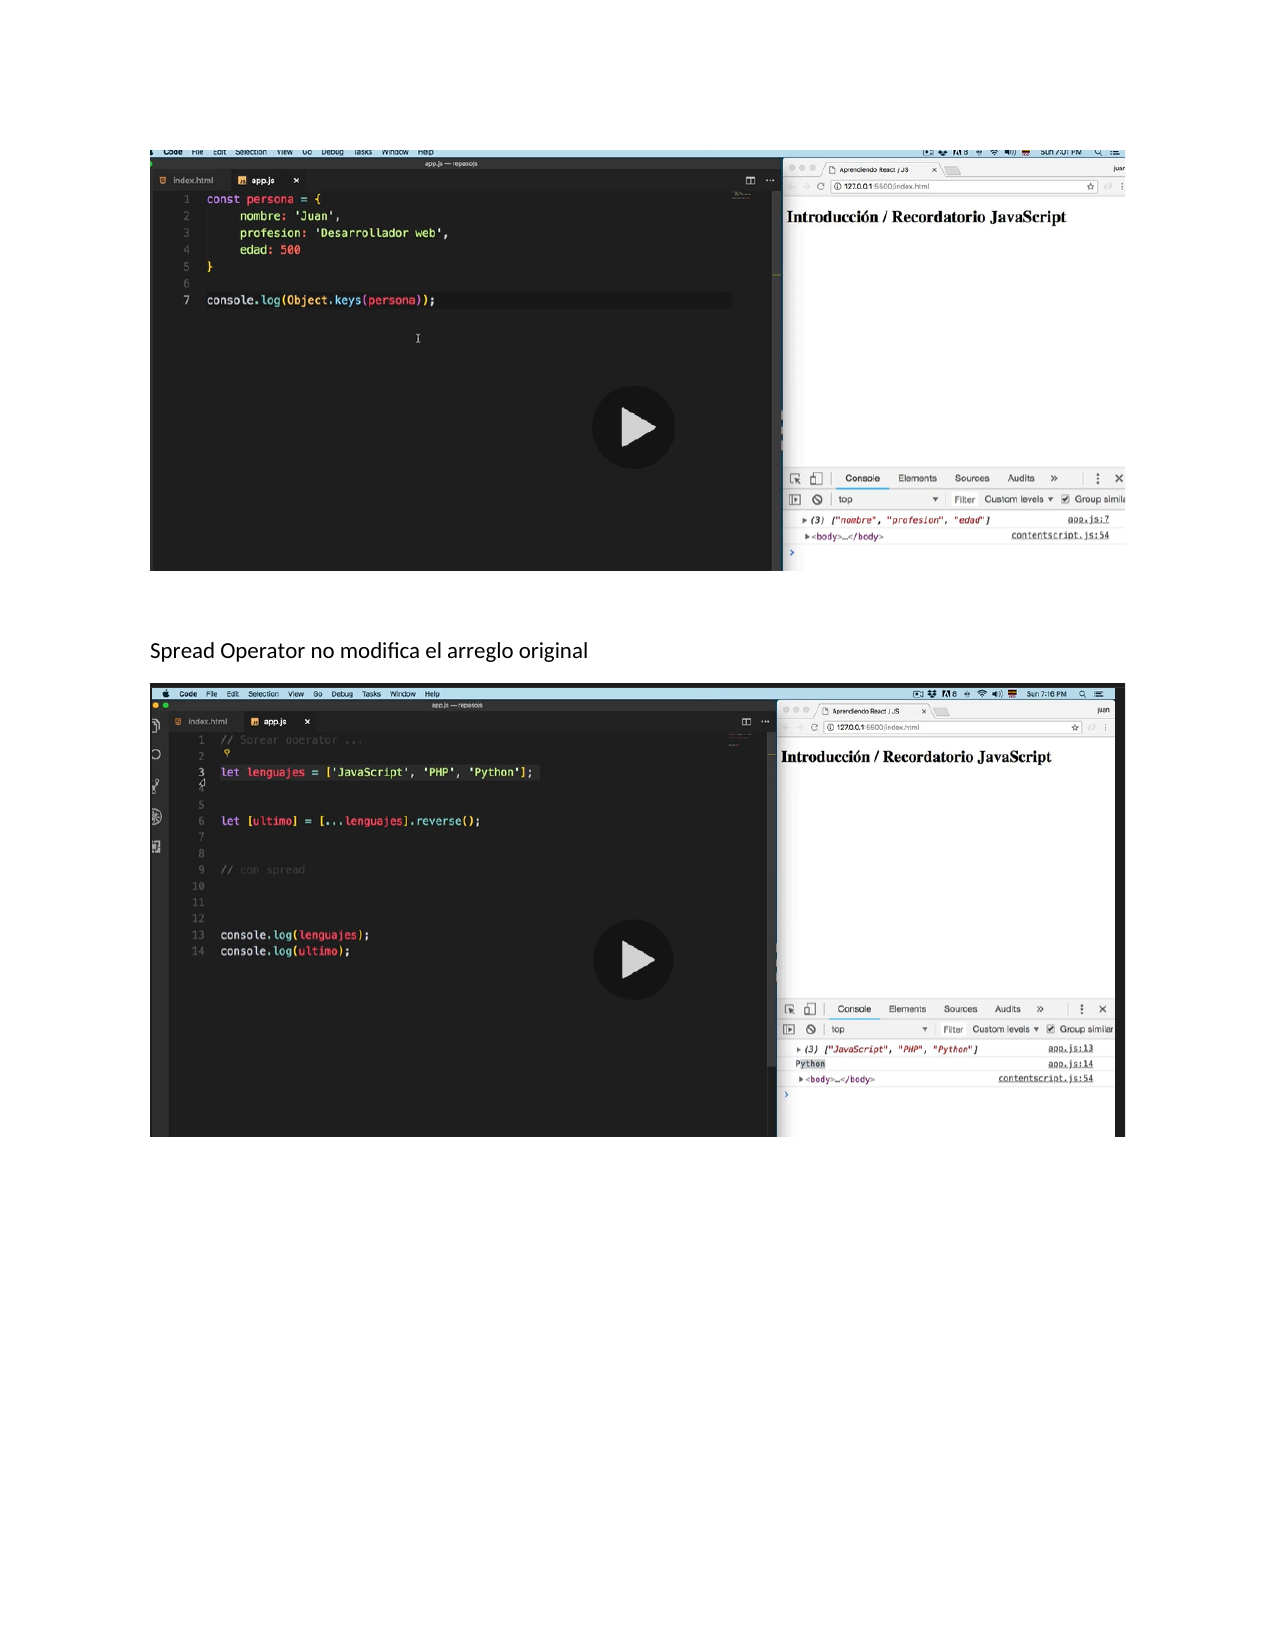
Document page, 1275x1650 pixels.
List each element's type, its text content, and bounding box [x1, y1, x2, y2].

picture [150, 683, 1125, 1137]
text Spread Operator no modifica el arreglo original [150, 636, 1125, 664]
picture [150, 150, 1125, 571]
